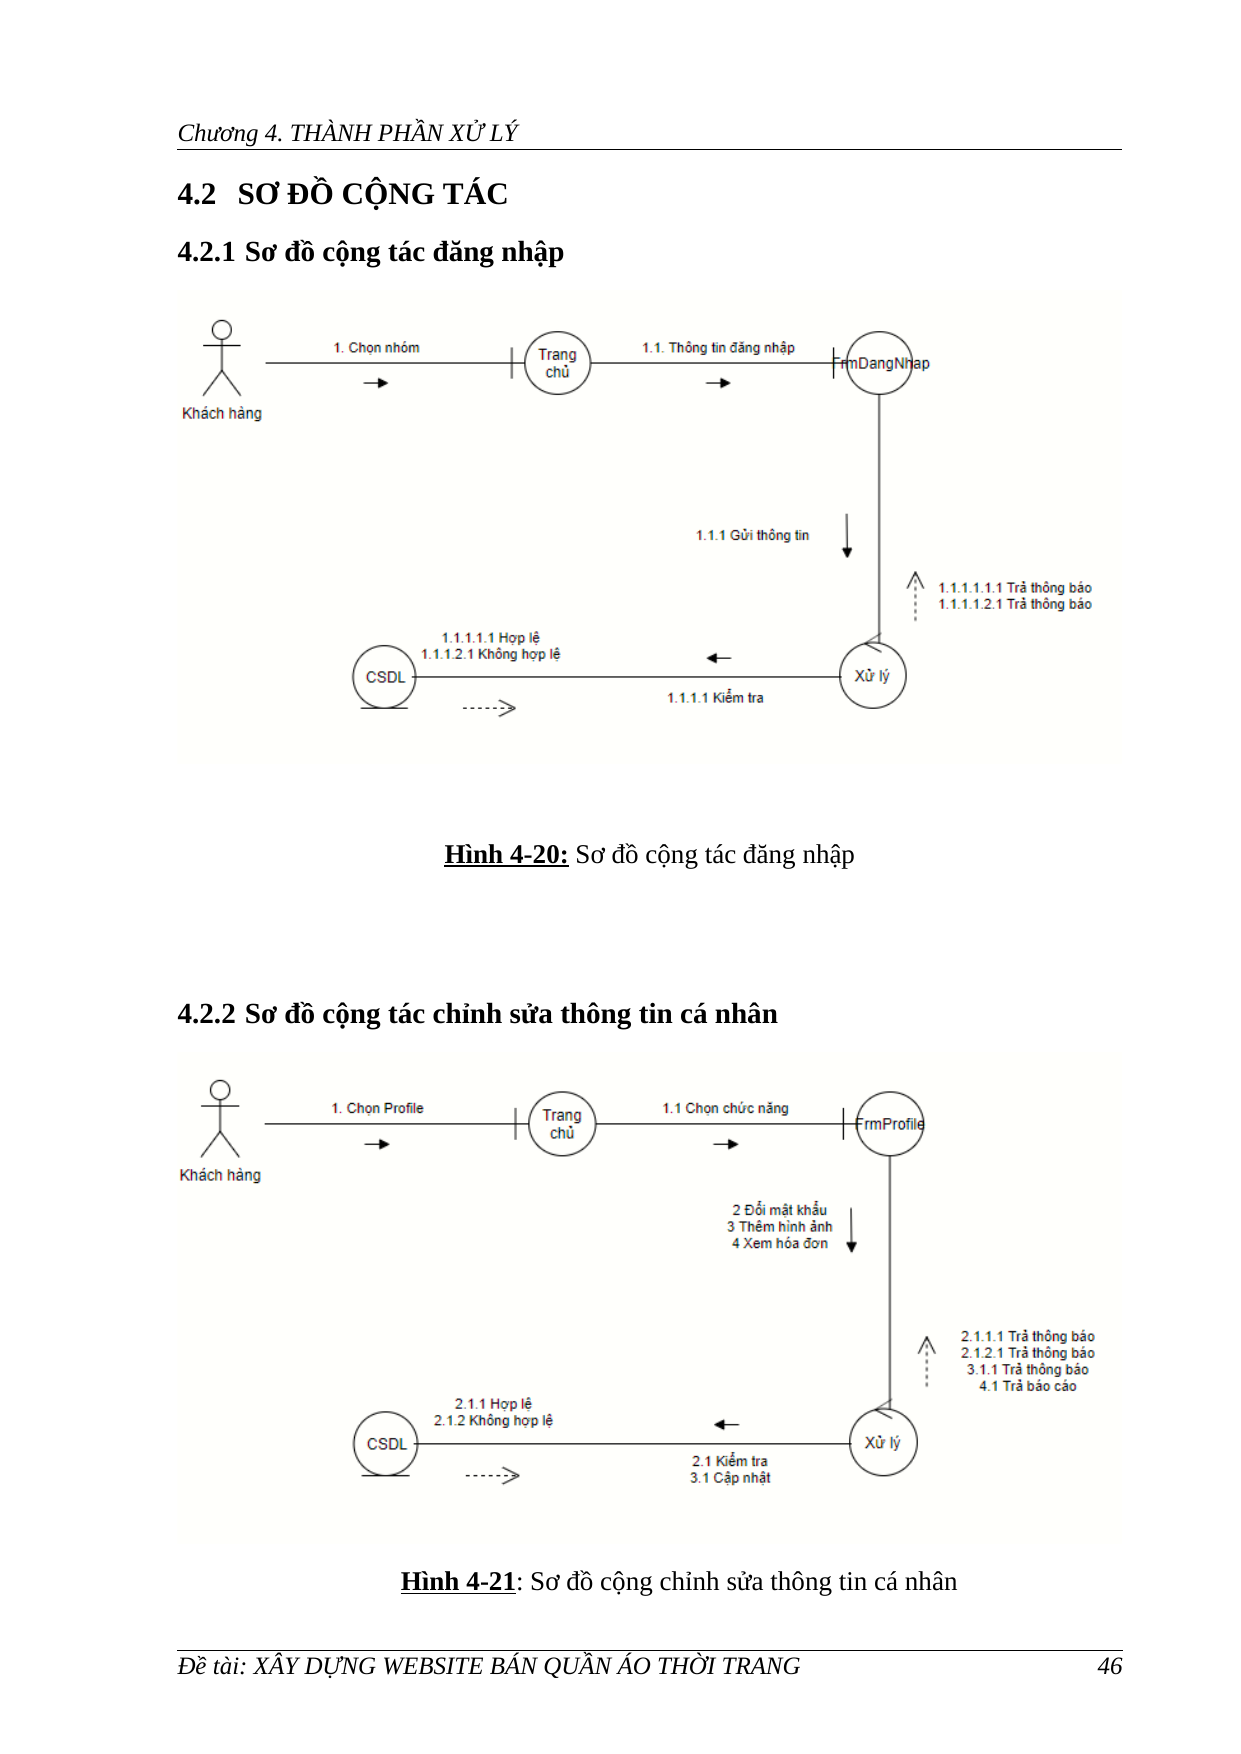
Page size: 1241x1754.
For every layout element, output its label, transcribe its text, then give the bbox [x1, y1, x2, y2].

picture [177, 1052, 1123, 1544]
picture [177, 290, 1123, 764]
subtitle SƠ ĐỒ CỘNG TÁC [177, 175, 1122, 211]
subtitle Sơ đồ cộng tác đăng nhập [177, 234, 1122, 268]
subtitle Sơ đồ cộng tác chỉnh sửa thông tin cá nhân [177, 997, 1122, 1030]
